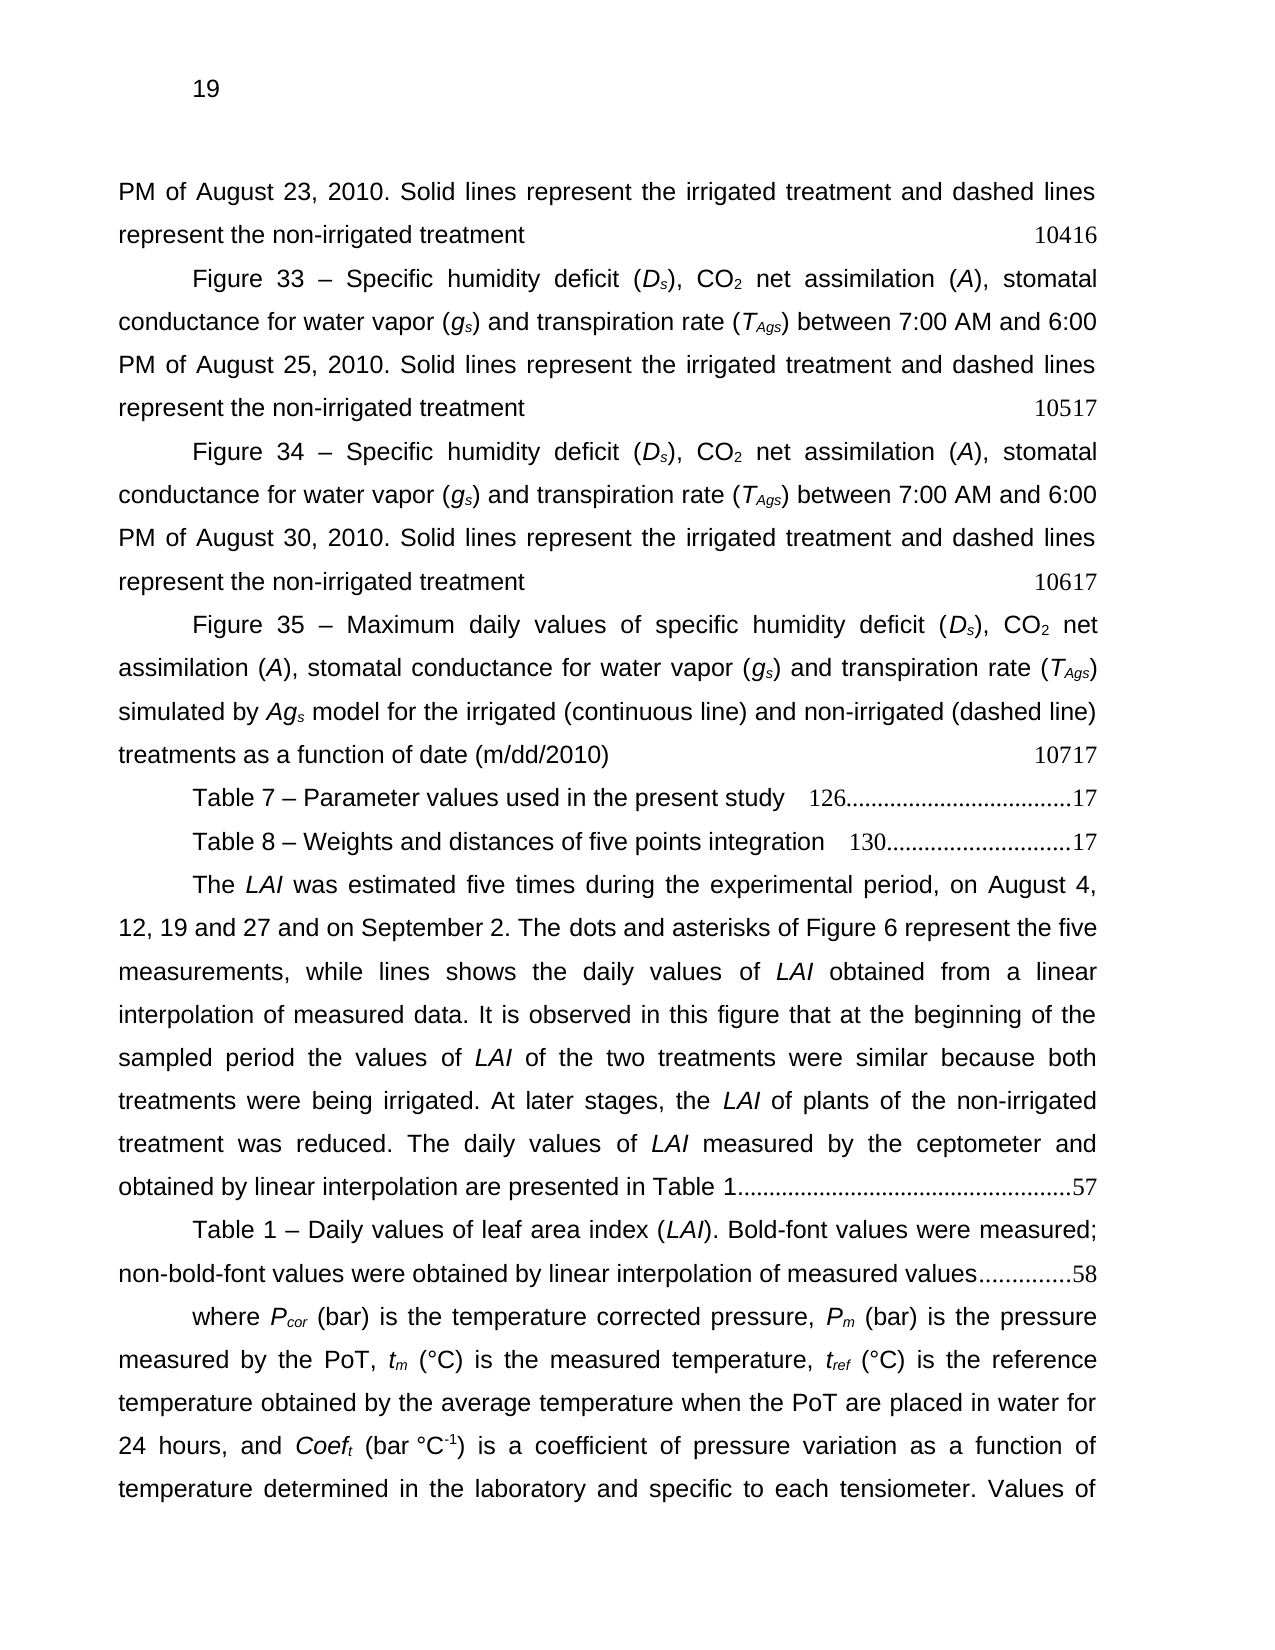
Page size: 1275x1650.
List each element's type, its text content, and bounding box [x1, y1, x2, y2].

text Figure 35 – Maximum daily values of specific humidity deficit (Ds), CO2 net assimilation (A), stomatal conductance for water vapor (gs) and transpiration rate (TAgs) simulated by Ags model for the irrigated (continuous line) and non-irrigated (dashed line) treatments as a function of date (m/dd/2010) 107 17 [118, 610, 1098, 769]
text Figure 34 – Specific humidity deficit (Ds), CO2 net assimilation (A), stomatal conductance for water vapor (gs) and transpiration rate (TAgs) between 7:00 AM and 6:00 PM of August 30, 2010. Solid lines represent the irrigated treatment and dashed lines represent the non-irrigated treatment 106 17 [118, 437, 1098, 596]
text Figure 33 – Specific humidity deficit (Ds), CO2 net assimilation (A), stomatal conductance for water vapor (gs) and transpiration rate (TAgs) between 7:00 AM and 6:00 PM of August 25, 2010. Solid lines represent the irrigated treatment and dashed lines represent the non-irrigated treatment 105 17 [118, 264, 1098, 423]
text The LAI was estimated five times during the experimental period, on August 4, 12, 19 and 27 and on September 2. The dots and asterisks of Figure 6 represent the five measurements, while lines shows the daily values ​​of LAI obtained from a linear interpolation of measured data. It is observed in this figure that at the beginning of the sampled period the values ​​of LAI of the two treatments were similar because both treatments were being irrigated. At later stages, the LAI of plants of the non-irrigated treatment was reduced. The daily values ​​of LAI measured by the ceptometer and obtained by linear interpolation are presented in Table 1. 57 [118, 870, 1098, 1201]
text Table 7 – Parameter values used in the present study 126 17 [118, 783, 1098, 812]
text Table 1 – Daily values of leaf area index (LAI). Bold-font values were measured; non-bold-font values were obtained by linear interpolation of measured values 58 [118, 1215, 1098, 1287]
text Table 8 – Weights and distances of five points integration 130 17 [118, 827, 1098, 856]
